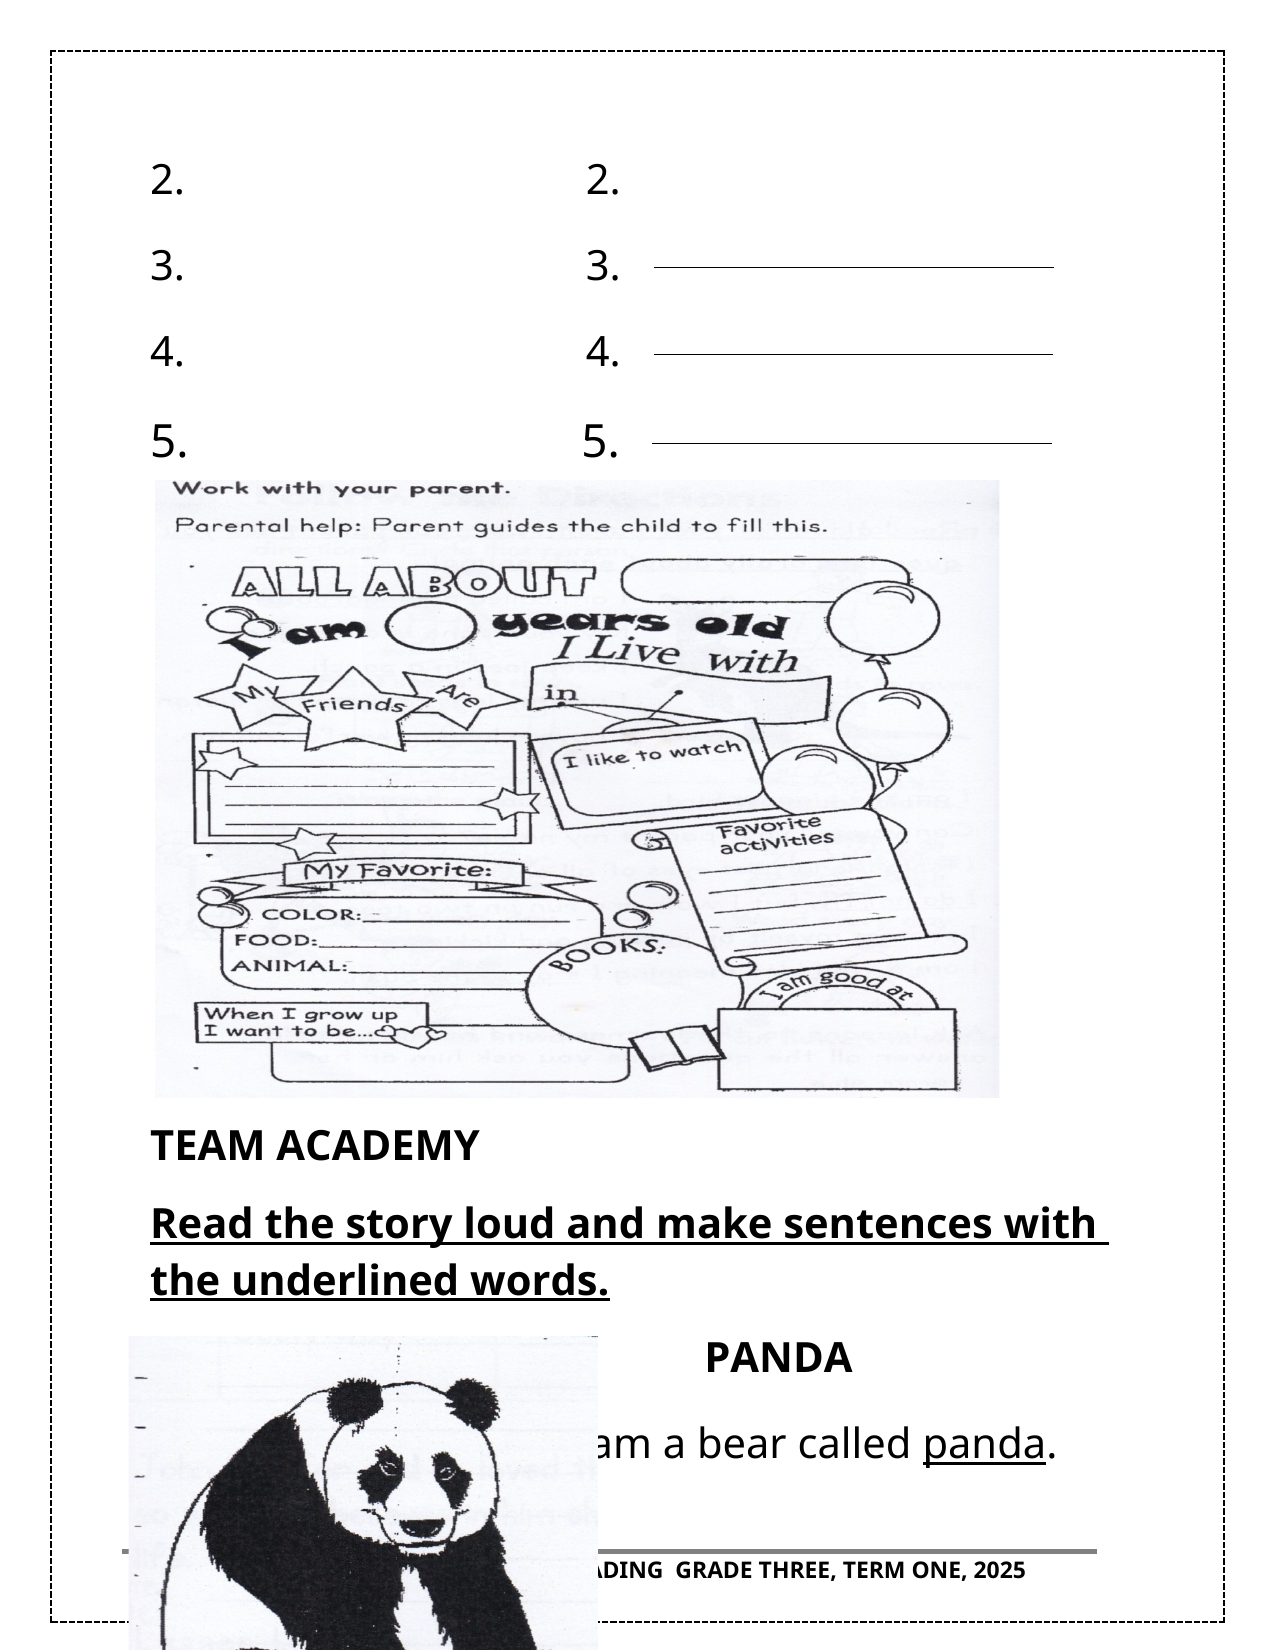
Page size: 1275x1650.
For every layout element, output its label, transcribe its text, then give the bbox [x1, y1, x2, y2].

text Read the story loud and make sentences with the underlined words. [150, 1194, 1125, 1307]
text 4. 4. [150, 322, 1125, 379]
text 5. 5. [150, 408, 1125, 471]
picture [128, 1336, 598, 1650]
text 3. 3. [150, 236, 1125, 293]
text PANDA [150, 1328, 1125, 1385]
text I am a bear called panda. [598, 1414, 1125, 1471]
text 2. 2. [150, 150, 1125, 207]
picture [155, 480, 1000, 1098]
text TEAM ACADEMY [150, 1116, 1125, 1173]
